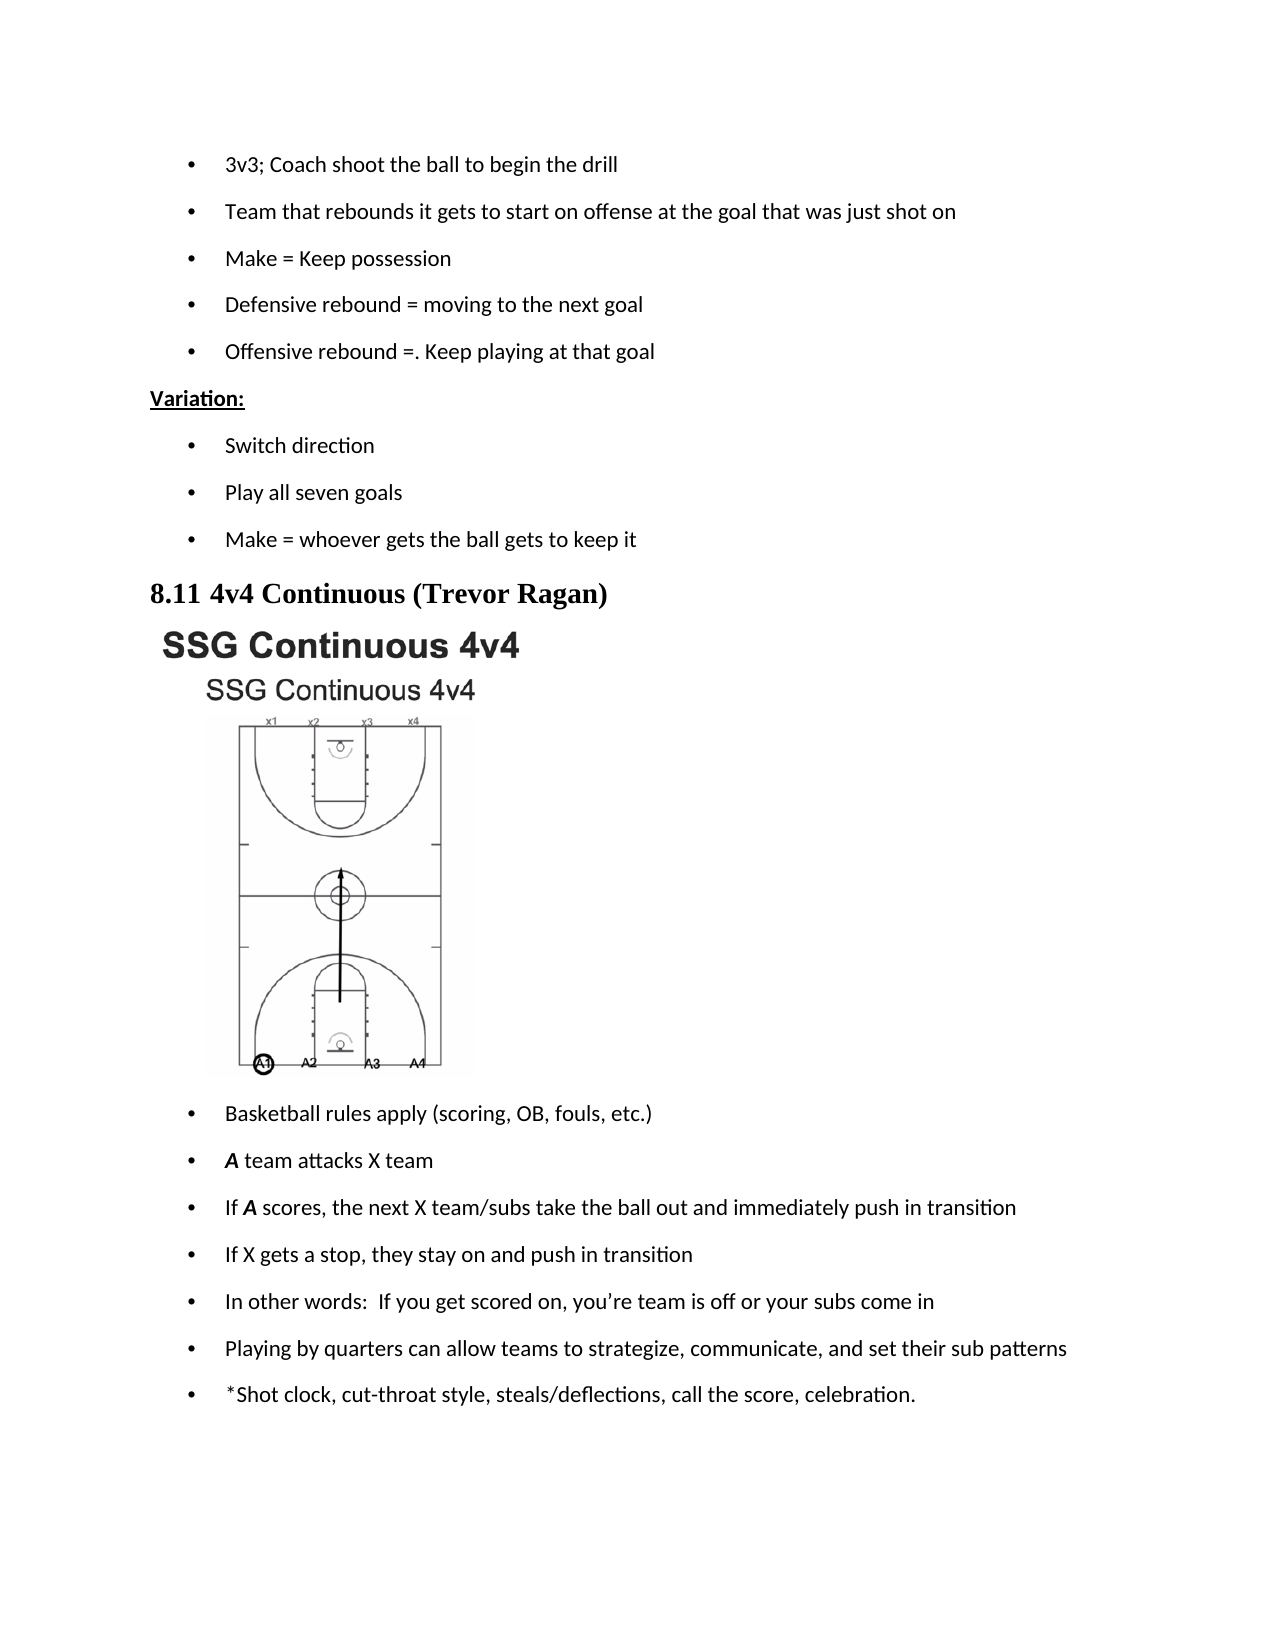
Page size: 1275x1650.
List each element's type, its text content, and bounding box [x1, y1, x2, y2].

list Make = Keep possession [187, 244, 1125, 272]
list Switch direction [187, 431, 1125, 459]
list 3v3; Coach shoot the ball to begin the drill [187, 150, 1125, 178]
list Defensive rebound = moving to the next goal [187, 291, 1125, 319]
list Offensive rebound =. Keep playing at that goal [187, 337, 1125, 366]
list A team attacks X team [187, 1146, 1125, 1174]
picture [150, 624, 530, 1081]
list Playing by quarters can allow teams to strategize, communicate, and set their sub patterns [187, 1334, 1125, 1362]
list If X gets a stop, they stay on and push in transition [187, 1240, 1125, 1268]
list In other words: If you get scored on, you’re team is off or your subs come in [187, 1287, 1125, 1315]
list *Shot clock, cut-throat style, steals/deflections, call the score, celebration. [187, 1381, 1125, 1409]
list Team that rebounds it gets to start on offense at the goal that was just shot on [187, 197, 1125, 225]
list Basketball rules apply (scoring, OB, fouls, etc.) [187, 1099, 1125, 1127]
subtitle 4v4 Continuous (Trevor Ragan) [150, 576, 1125, 609]
text Variation: [150, 384, 1125, 412]
list If A scores, the next X team/subs take the ball out and immediately push in transition [187, 1193, 1125, 1221]
list Make = whoever gets the ball gets to keep it [187, 525, 1125, 553]
list Play all seven goals [187, 478, 1125, 506]
